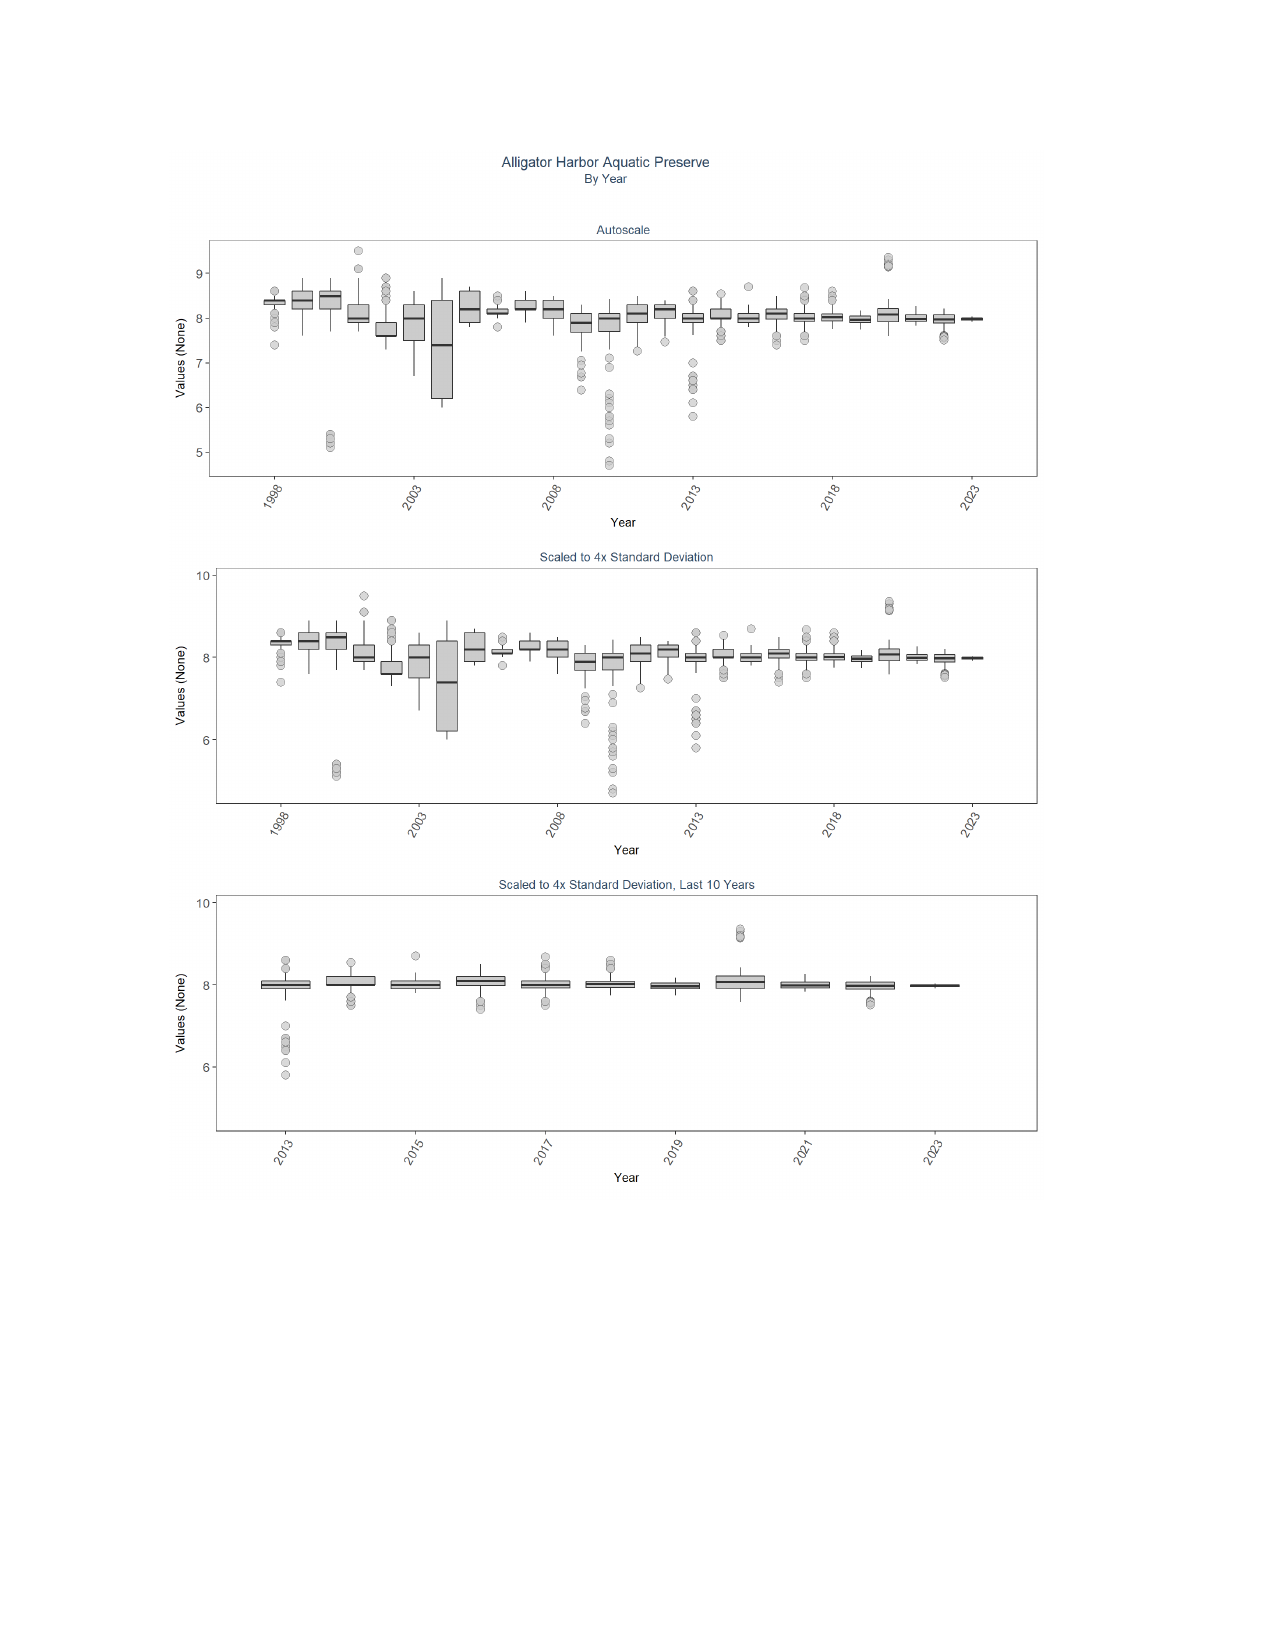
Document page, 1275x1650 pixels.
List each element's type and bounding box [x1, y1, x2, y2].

picture [168, 150, 1044, 1200]
